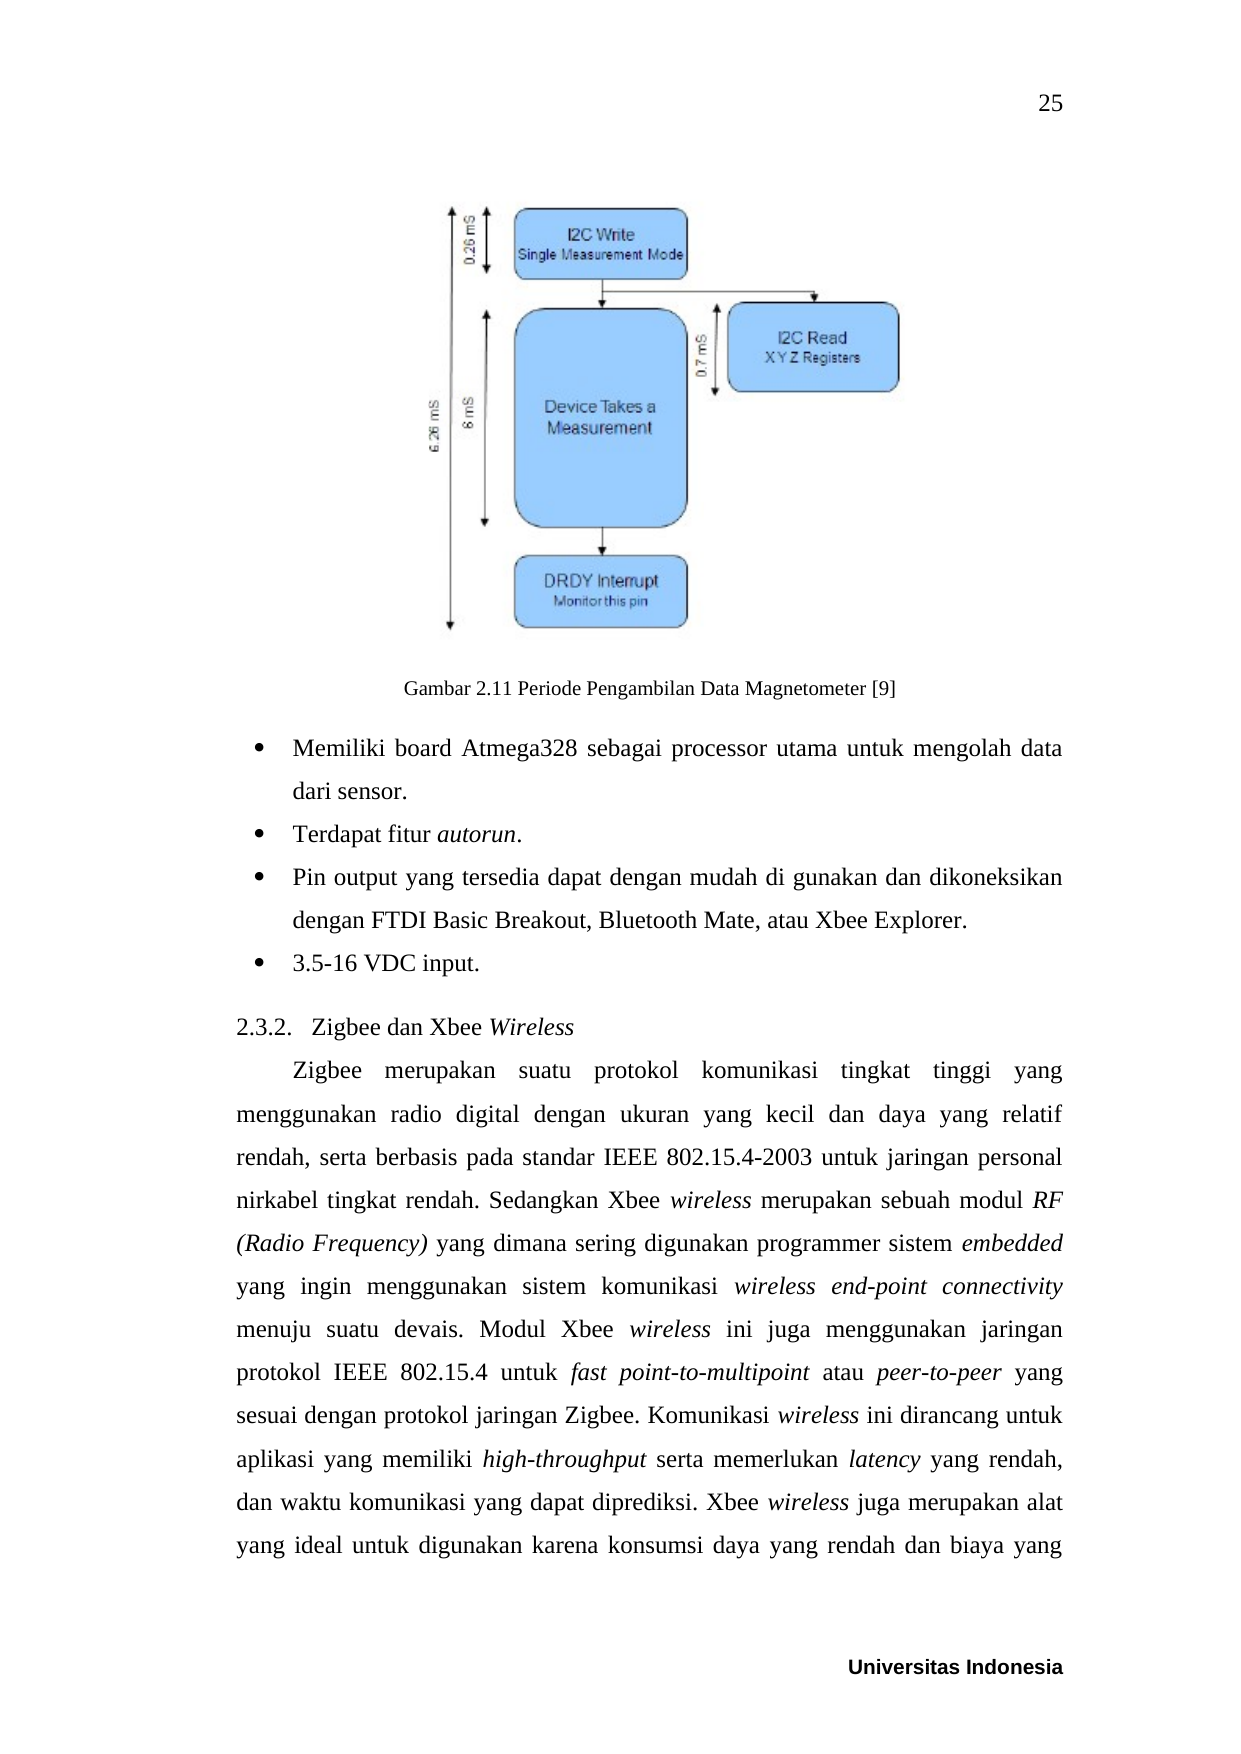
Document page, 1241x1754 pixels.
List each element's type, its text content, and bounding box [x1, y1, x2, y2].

list Pin output yang tersedia dapat dengan mudah di gunakan dan dikoneksikan dengan FTDI Basic Breakout, Bluetooth Mate, atau Xbee Explorer. [255, 862, 1063, 934]
list 3.5-16 VDC input. [255, 948, 1063, 977]
list Memiliki board Atmega328 sebagai processor utama untuk mengolah data dari sensor. [255, 733, 1063, 805]
text Gambar 2.11 Periode Pengambilan Data Magnetometer [236, 676, 1063, 700]
picture [428, 177, 928, 641]
text Zigbee dan Xbee Wireless [264, 1012, 1063, 1041]
list Terdapat fitur autorun. [255, 819, 1063, 848]
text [236, 1056, 1063, 1559]
